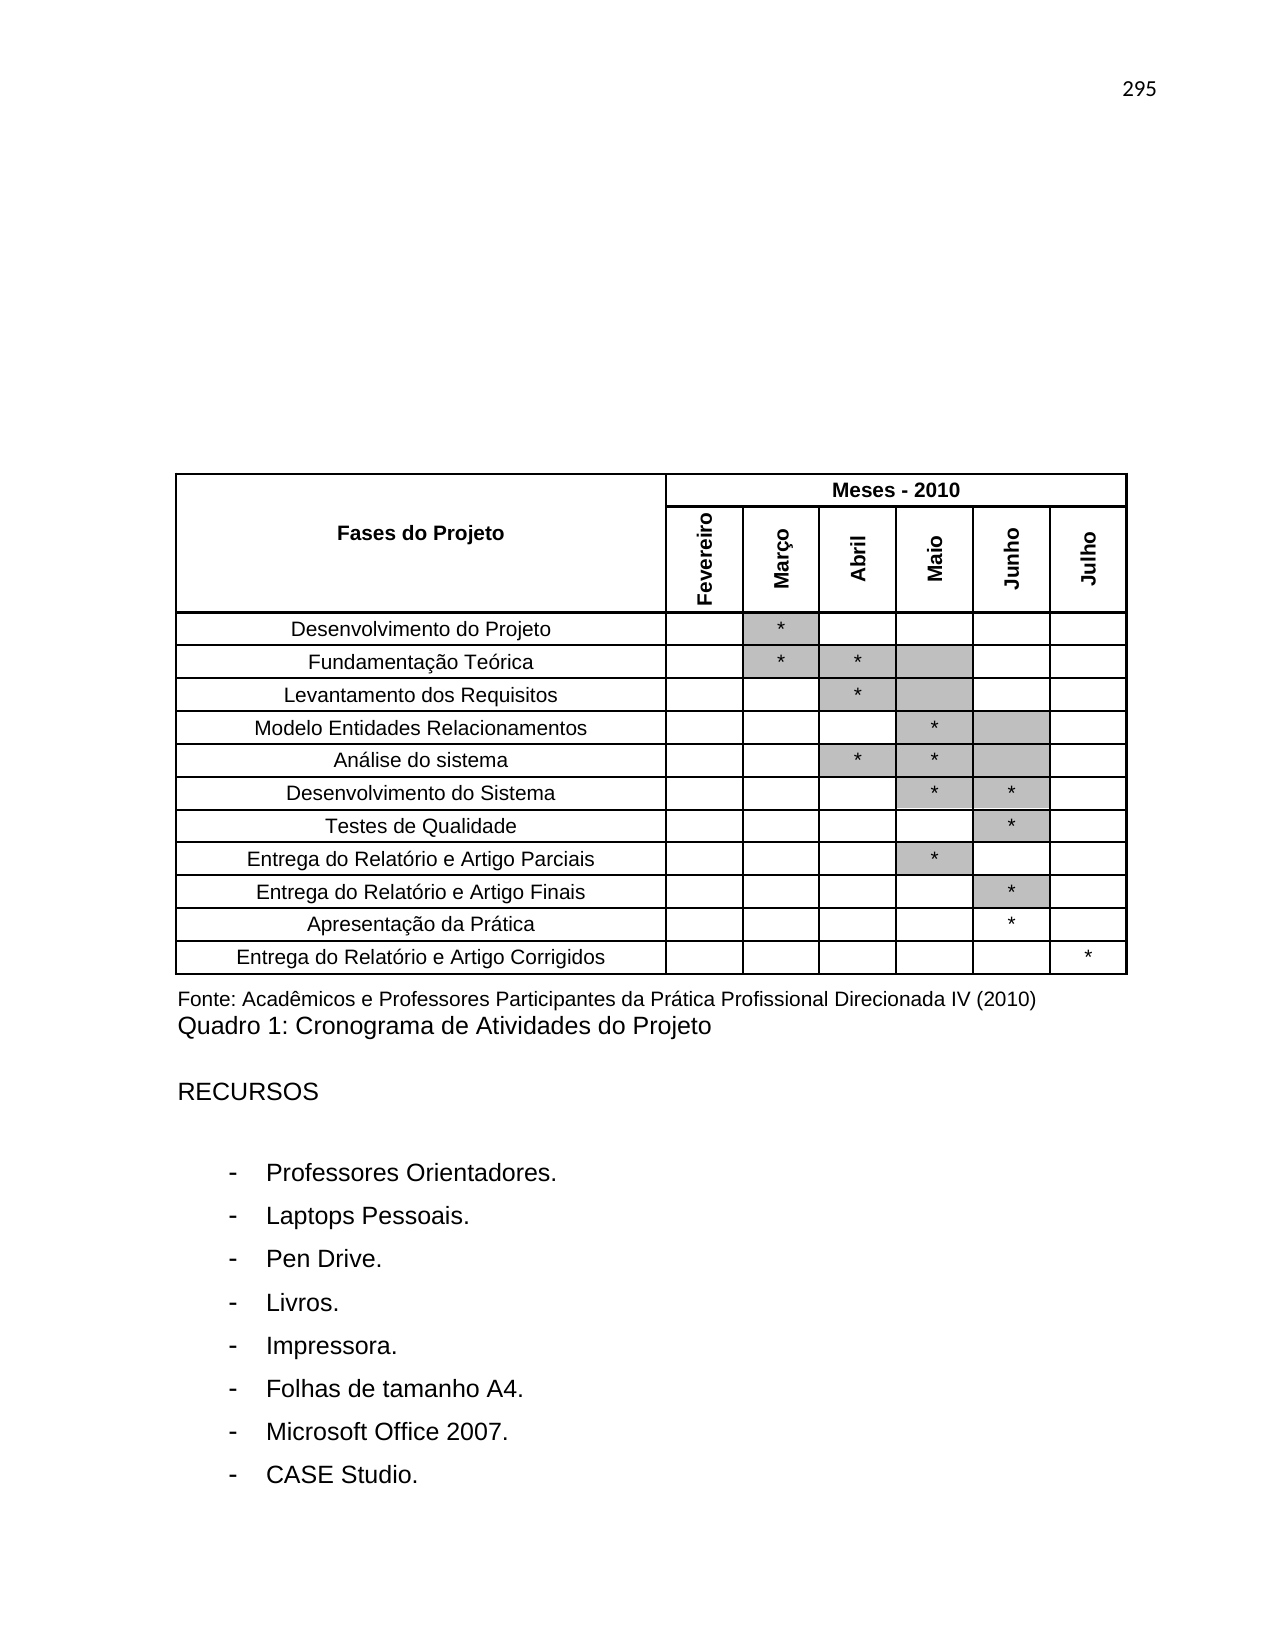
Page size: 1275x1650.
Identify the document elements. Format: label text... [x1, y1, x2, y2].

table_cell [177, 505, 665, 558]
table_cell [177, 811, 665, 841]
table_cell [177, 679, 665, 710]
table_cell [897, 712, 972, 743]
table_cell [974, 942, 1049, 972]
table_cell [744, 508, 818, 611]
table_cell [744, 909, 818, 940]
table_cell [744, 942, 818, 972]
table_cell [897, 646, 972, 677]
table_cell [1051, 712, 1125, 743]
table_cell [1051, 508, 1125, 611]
list Folhas de tamanho A4. [229, 1374, 1157, 1403]
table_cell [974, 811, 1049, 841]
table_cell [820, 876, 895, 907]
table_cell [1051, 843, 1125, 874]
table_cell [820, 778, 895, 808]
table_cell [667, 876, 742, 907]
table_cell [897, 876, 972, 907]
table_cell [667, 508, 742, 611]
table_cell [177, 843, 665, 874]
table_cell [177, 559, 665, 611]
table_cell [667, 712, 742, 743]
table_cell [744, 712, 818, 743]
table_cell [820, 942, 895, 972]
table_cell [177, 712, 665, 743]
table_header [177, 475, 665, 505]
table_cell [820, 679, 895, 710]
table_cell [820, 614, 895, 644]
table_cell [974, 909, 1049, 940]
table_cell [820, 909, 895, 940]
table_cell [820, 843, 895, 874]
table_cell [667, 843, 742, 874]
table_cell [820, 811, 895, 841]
list Laptops Pessoais. [229, 1201, 1157, 1230]
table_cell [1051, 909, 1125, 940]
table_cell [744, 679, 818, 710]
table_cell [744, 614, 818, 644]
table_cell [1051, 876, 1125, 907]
text Fonte: Acadêmicos e Professores Participantes da Prática Profissional Direcionada IV (2010) [177, 987, 1157, 1011]
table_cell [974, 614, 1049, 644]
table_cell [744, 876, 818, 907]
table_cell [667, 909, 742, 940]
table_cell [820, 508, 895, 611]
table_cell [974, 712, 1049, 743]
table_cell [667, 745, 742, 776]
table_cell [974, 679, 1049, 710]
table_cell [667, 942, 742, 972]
text Quadro 1: Cronograma de Atividades do Projeto [177, 1011, 1157, 1040]
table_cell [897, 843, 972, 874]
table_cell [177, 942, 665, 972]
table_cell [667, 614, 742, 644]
list Impressora. [229, 1331, 1157, 1360]
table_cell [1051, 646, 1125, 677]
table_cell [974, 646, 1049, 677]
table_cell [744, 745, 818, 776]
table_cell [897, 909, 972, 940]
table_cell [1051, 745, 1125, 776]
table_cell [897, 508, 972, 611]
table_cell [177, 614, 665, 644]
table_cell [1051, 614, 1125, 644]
list Livros. [229, 1288, 1157, 1316]
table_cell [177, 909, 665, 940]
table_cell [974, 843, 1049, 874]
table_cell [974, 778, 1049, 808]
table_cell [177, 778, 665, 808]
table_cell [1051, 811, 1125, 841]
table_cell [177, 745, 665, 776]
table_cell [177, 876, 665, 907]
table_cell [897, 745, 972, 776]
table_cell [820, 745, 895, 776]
list Microsoft Office 2007. [229, 1417, 1157, 1446]
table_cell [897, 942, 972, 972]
list Pen Drive. [229, 1244, 1157, 1273]
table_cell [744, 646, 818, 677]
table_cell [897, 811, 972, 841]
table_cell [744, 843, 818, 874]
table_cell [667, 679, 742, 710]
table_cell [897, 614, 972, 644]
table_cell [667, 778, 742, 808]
text RECURSOS [177, 1077, 1157, 1106]
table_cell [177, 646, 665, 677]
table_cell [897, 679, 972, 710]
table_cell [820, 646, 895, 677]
list Professores Orientadores. [229, 1158, 1157, 1187]
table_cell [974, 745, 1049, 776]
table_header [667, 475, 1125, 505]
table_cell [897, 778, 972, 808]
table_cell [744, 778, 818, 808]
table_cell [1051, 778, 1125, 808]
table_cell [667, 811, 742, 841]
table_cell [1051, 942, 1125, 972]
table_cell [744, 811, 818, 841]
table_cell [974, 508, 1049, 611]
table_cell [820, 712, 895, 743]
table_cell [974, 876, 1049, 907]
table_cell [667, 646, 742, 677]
list CASE Studio. [229, 1461, 1157, 1489]
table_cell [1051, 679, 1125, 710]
